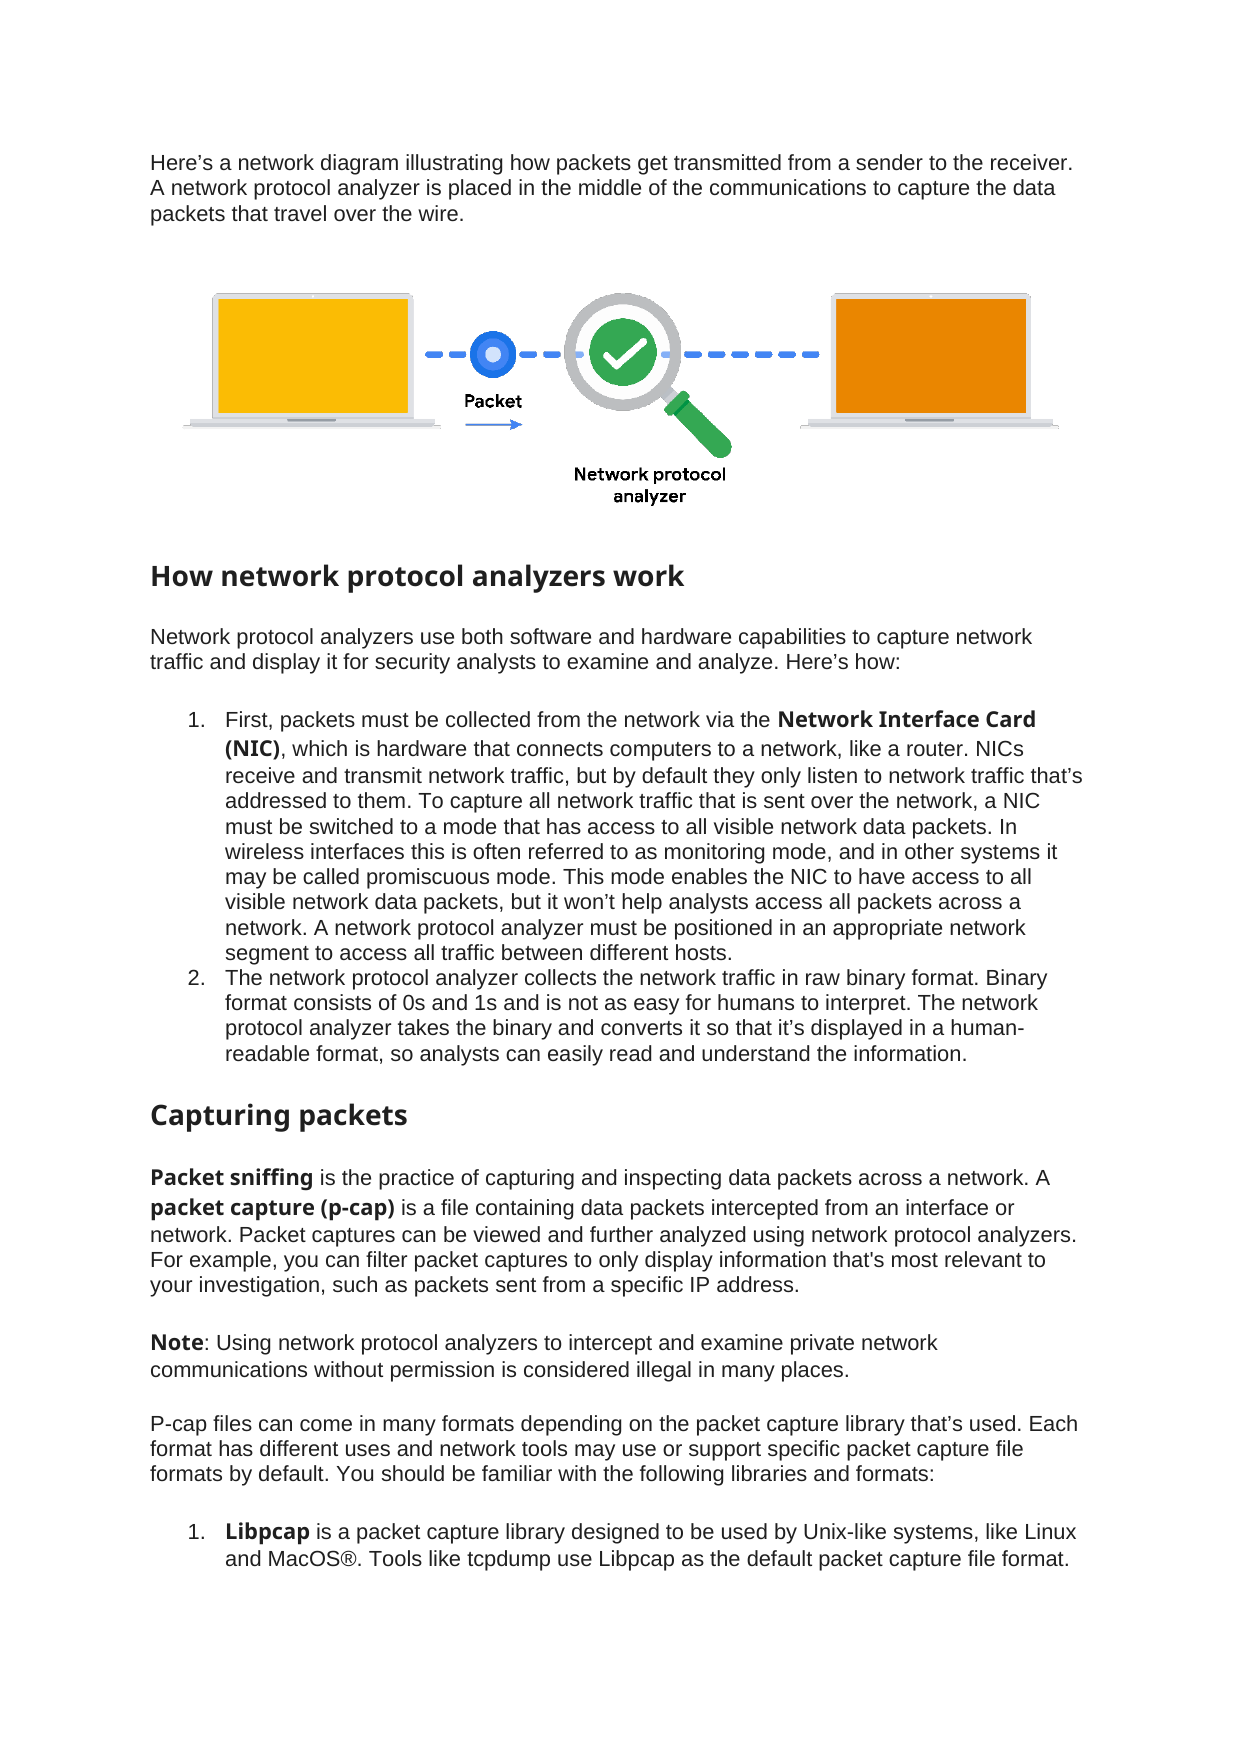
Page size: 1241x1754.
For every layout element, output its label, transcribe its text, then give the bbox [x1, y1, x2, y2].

subtitle How network protocol analyzers work [150, 556, 1090, 595]
list The network protocol analyzer collects the network traffic in raw binary format. Binary format consists of 0s and 1s and is not as easy for humans to interpret. The network protocol analyzer takes the binary and converts it so that it’s displayed in a human-readable format, so analysts can easily read and understand the information. [187, 965, 1090, 1066]
text Network protocol analyzers use both software and hardware capabilities to capture network traffic and display it for security analysts to examine and analyze. Here’s how: [150, 624, 1090, 674]
picture [150, 254, 1091, 526]
subtitle Capturing packets [150, 1095, 1090, 1133]
text P-cap files can come in many formats depending on the packet capture library that’s used. Each format has different uses and network tools may use or support specific packet capture file formats by default. You should be familiar with the following libraries and formats: [150, 1411, 1090, 1486]
text Note: Using network protocol analyzers to intercept and examine private network communications without permission is considered illegal in many places. [150, 1327, 1090, 1382]
text Packet sniffing is the practice of capturing and inspecting data packets across a network. A packet capture (p-cap) is a file containing data packets intercepted from an interface or network. Packet captures can be viewed and further analyzed using network protocol analyzers. For example, you can filter packet captures to only display information that's most relevant to your investigation, such as packets sent from a specific IP address. [150, 1162, 1090, 1297]
text Here’s a network diagram illustrating how packets get transmitted from a sender to the receiver. A network protocol analyzer is placed in the middle of the communications to capture the data packets that travel over the wire. [150, 150, 1090, 226]
list Libpcap is a packet capture library designed to be used by Unix-like systems, like Linux and MacOS®. Tools like tcpdump use Libpcap as the default packet capture file format. [187, 1516, 1090, 1571]
list First, packets must be collected from the network via the Network Interface Card (NIC), which is hardware that connects computers to a network, like a router. NICs receive and transmit network traffic, but by default they only listen to network traffic that’s addressed to them. To capture all network traffic that is sent over the network, a NIC must be switched to a mode that has access to all visible network data packets. In wireless interfaces this is often referred to as monitoring mode, and in other systems it may be called promiscuous mode. This mode enables the NIC to have access to all visible network data packets, but it won’t help analysts access all packets across a network. A network protocol analyzer must be positioned in an appropriate network segment to access all traffic between different hosts. [187, 703, 1090, 965]
